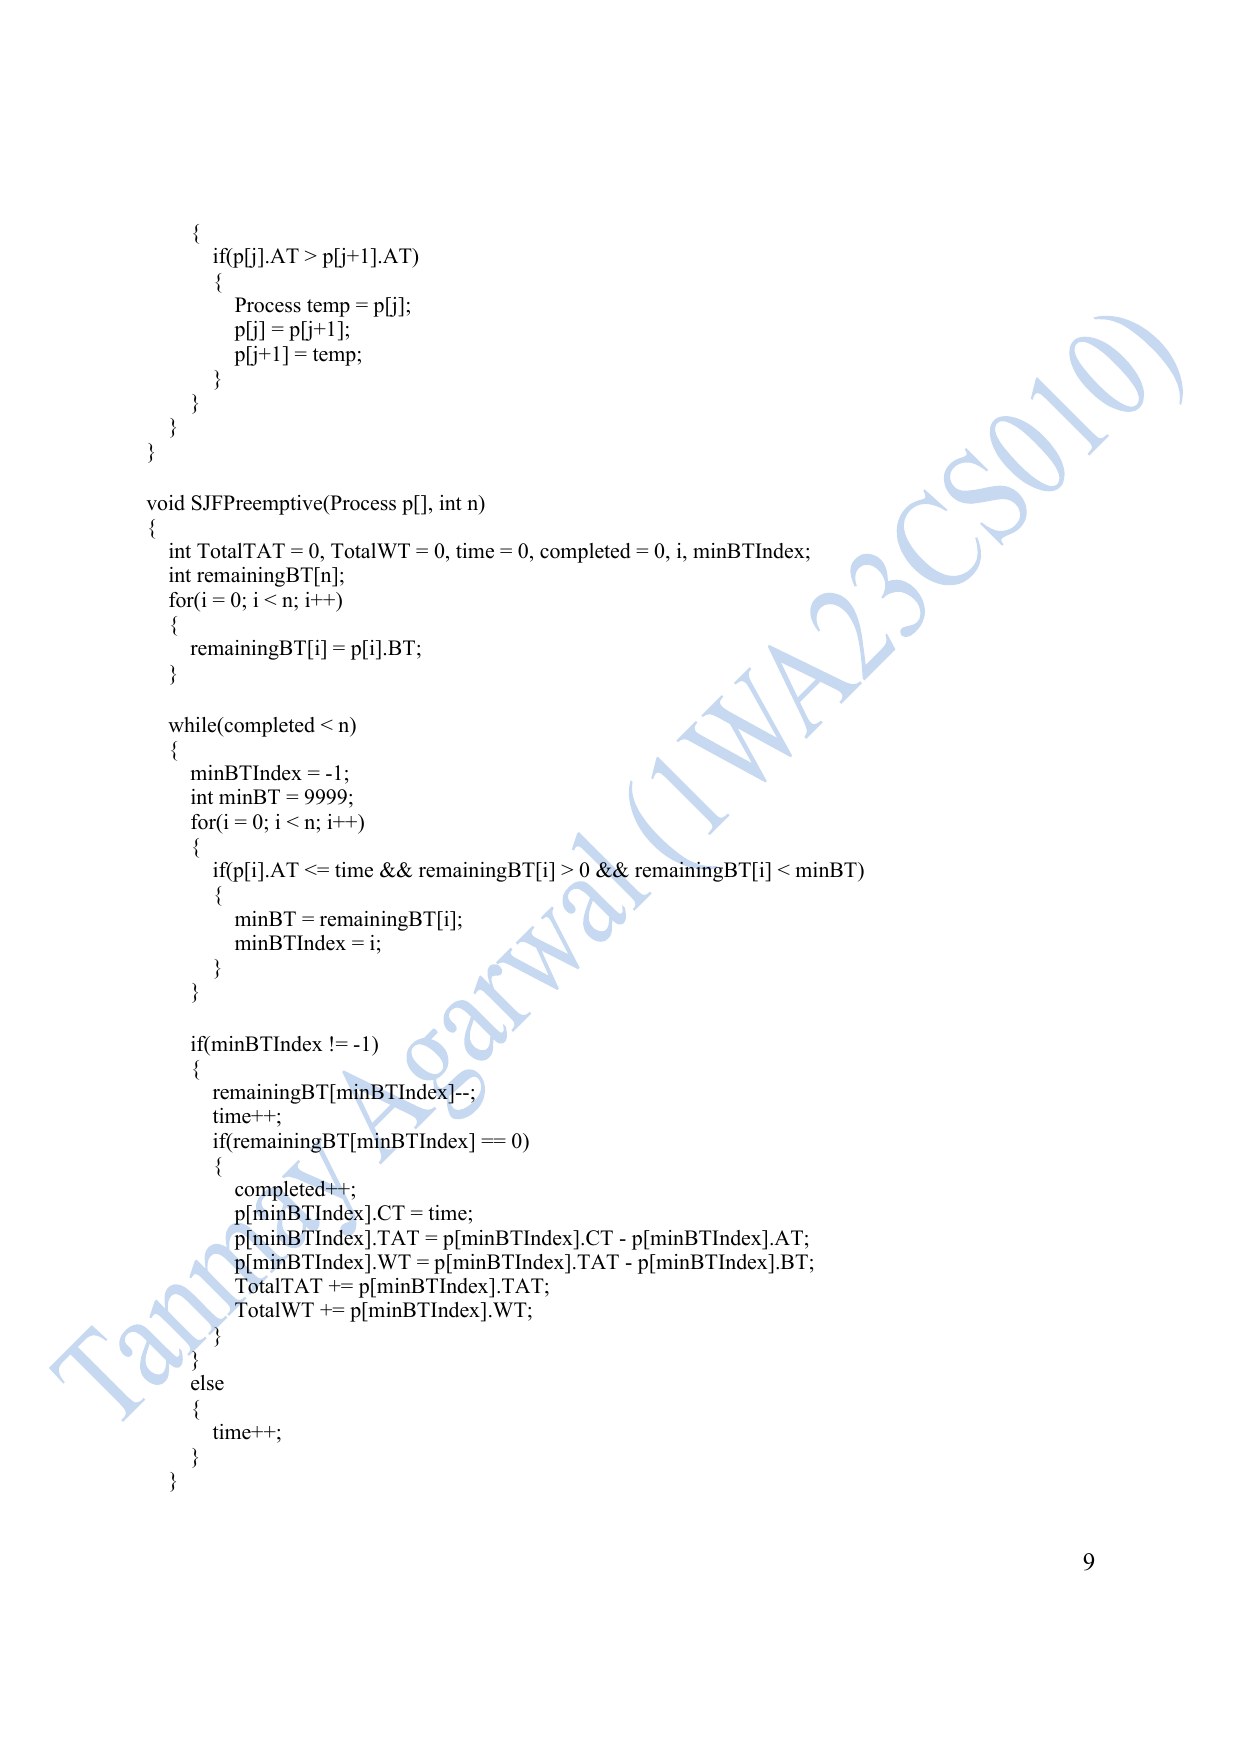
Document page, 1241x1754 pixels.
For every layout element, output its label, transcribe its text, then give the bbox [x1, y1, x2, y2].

text if(p[j].AT > p[j+1].AT) [146, 244, 1102, 269]
text } [146, 1468, 1102, 1493]
text completed++; [146, 1177, 1102, 1201]
text { [146, 220, 1102, 244]
text } [146, 414, 1102, 439]
text remainingBT[i] = p[i].BT; [146, 636, 1102, 661]
text remainingBT[minBTIndex]--; [146, 1080, 1102, 1104]
text } [146, 366, 1102, 390]
text { [146, 1153, 1102, 1177]
text time++; [146, 1104, 1102, 1128]
text } [146, 439, 1102, 463]
text time++; [146, 1420, 1102, 1444]
text void SJFPreemptive(Process p[], int n) [146, 491, 1102, 515]
text for(i = 0; i < n; i++) [146, 588, 1102, 612]
text TotalWT += p[minBTIndex].WT; [146, 1298, 1102, 1323]
text Process temp = p[j]; [146, 293, 1102, 317]
text minBTIndex = i; [146, 931, 1102, 955]
text p[minBTIndex].TAT = p[minBTIndex].CT - p[minBTIndex].AT; [146, 1226, 1102, 1250]
text int TotalTAT = 0, TotalWT = 0, time = 0, completed = 0, i, minBTIndex; [146, 539, 1102, 563]
text } [146, 955, 1102, 979]
text } [146, 1444, 1102, 1468]
text { [146, 834, 1102, 858]
text } [146, 1347, 1102, 1371]
text p[j] = p[j+1]; [146, 317, 1102, 342]
text { [146, 612, 1102, 636]
text if(p[i].AT <= time && remainingBT[i] > 0 && remainingBT[i] < minBT) [146, 858, 1102, 882]
text else [146, 1371, 1102, 1396]
text minBT = remainingBT[i]; [146, 907, 1102, 931]
text { [146, 1056, 1102, 1080]
text TotalTAT += p[minBTIndex].TAT; [146, 1274, 1102, 1298]
text if(remainingBT[minBTIndex] == 0) [146, 1128, 1102, 1153]
text } [146, 1323, 1102, 1347]
text int remainingBT[n]; [146, 563, 1102, 588]
text } [146, 661, 1102, 685]
text { [146, 882, 1102, 907]
text } [146, 979, 1102, 1004]
text while(completed < n) [146, 712, 1102, 737]
text p[minBTIndex].WT = p[minBTIndex].TAT - p[minBTIndex].BT; [146, 1250, 1102, 1274]
text } [146, 390, 1102, 414]
text { [146, 1396, 1102, 1420]
text { [146, 515, 1102, 539]
text for(i = 0; i < n; i++) [146, 809, 1102, 834]
text p[minBTIndex].CT = time; [146, 1201, 1102, 1226]
text int minBT = 9999; [146, 785, 1102, 809]
text p[j+1] = temp; [146, 342, 1102, 366]
text minBTIndex = -1; [146, 761, 1102, 785]
text { [146, 269, 1102, 293]
text { [146, 737, 1102, 761]
text if(minBTIndex != -1) [146, 1031, 1102, 1056]
